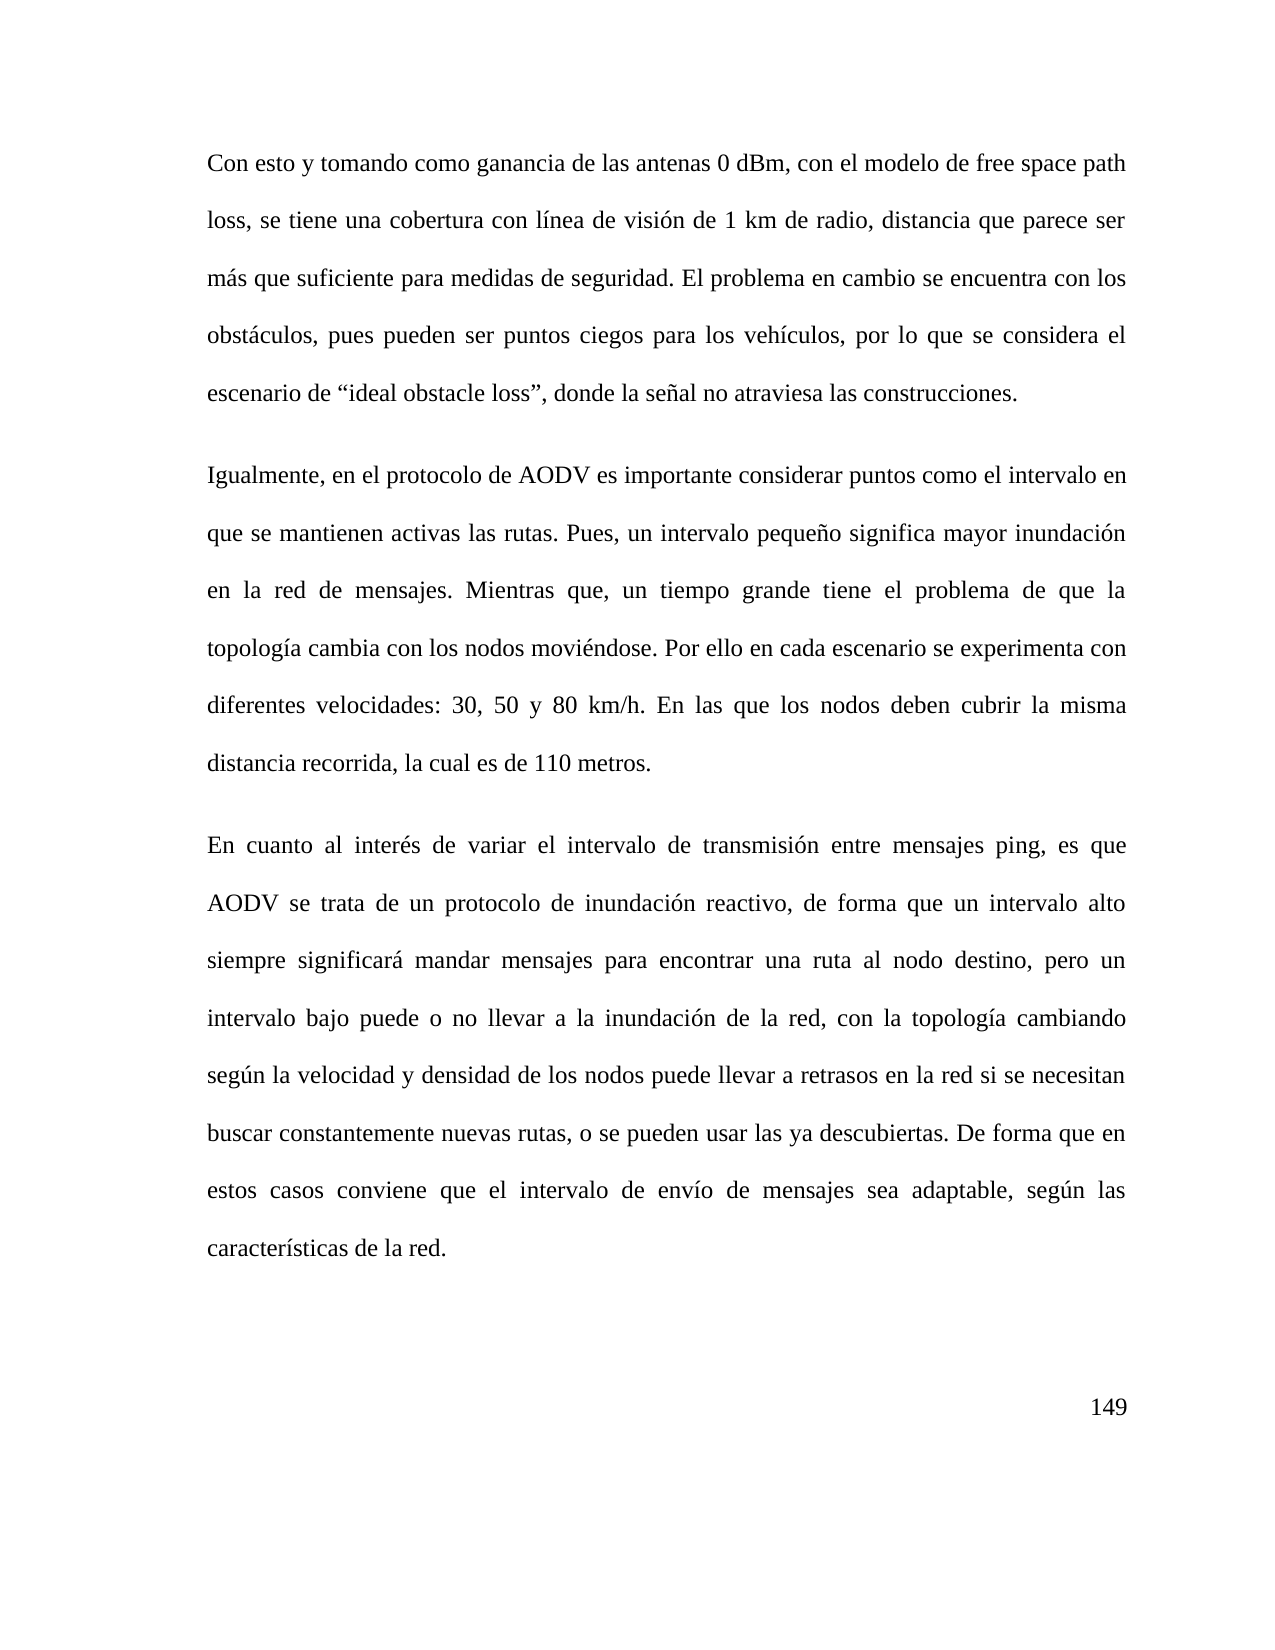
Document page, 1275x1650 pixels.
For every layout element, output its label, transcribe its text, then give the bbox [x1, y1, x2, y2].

text En cuanto al interés de variar el intervalo de transmisión entre mensajes ping, es que AODV se trata de un protocolo de inundación reactivo, de forma que un intervalo alto siempre significará mandar mensajes para encontrar una ruta al nodo destino, pero un intervalo bajo puede o no llevar a la inundación de la red, con la topología cambiando según la velocidad y densidad de los nodos puede llevar a retrasos en la red si se necesitan buscar constantemente nuevas rutas, o se pueden usar las ya descubiertas. De forma que en estos casos conviene que el intervalo de envío de mensajes sea adaptable, según las características de la red. [207, 830, 1127, 1261]
text Igualmente, en el protocolo de AODV es importante considerar puntos como el intervalo en que se mantienen activas las rutas. Pues, un intervalo pequeño significa mayor inundación en la red de mensajes. Mientras que, un tiempo grande tiene el problema de que la topología cambia con los nodos moviéndose. Por ello en cada escenario se experimenta con diferentes velocidades: 30, 50 y 80 km/h. En las que los nodos deben cubrir la misma distancia recorrida, la cual es de 110 metros. [207, 460, 1127, 776]
text Con esto y tomando como ganancia de las antenas 0 dBm, con el modelo de free space path loss, se tiene una cobertura con línea de visión de 1 km de radio, distancia que parece ser más que suficiente para medidas de seguridad. El problema en cambio se encuentra con los obstáculos, pues pueden ser puntos ciegos para los vehículos, por lo que se considera el escenario de “ideal obstacle loss”, donde la señal no atraviesa las construcciones. [207, 148, 1127, 406]
